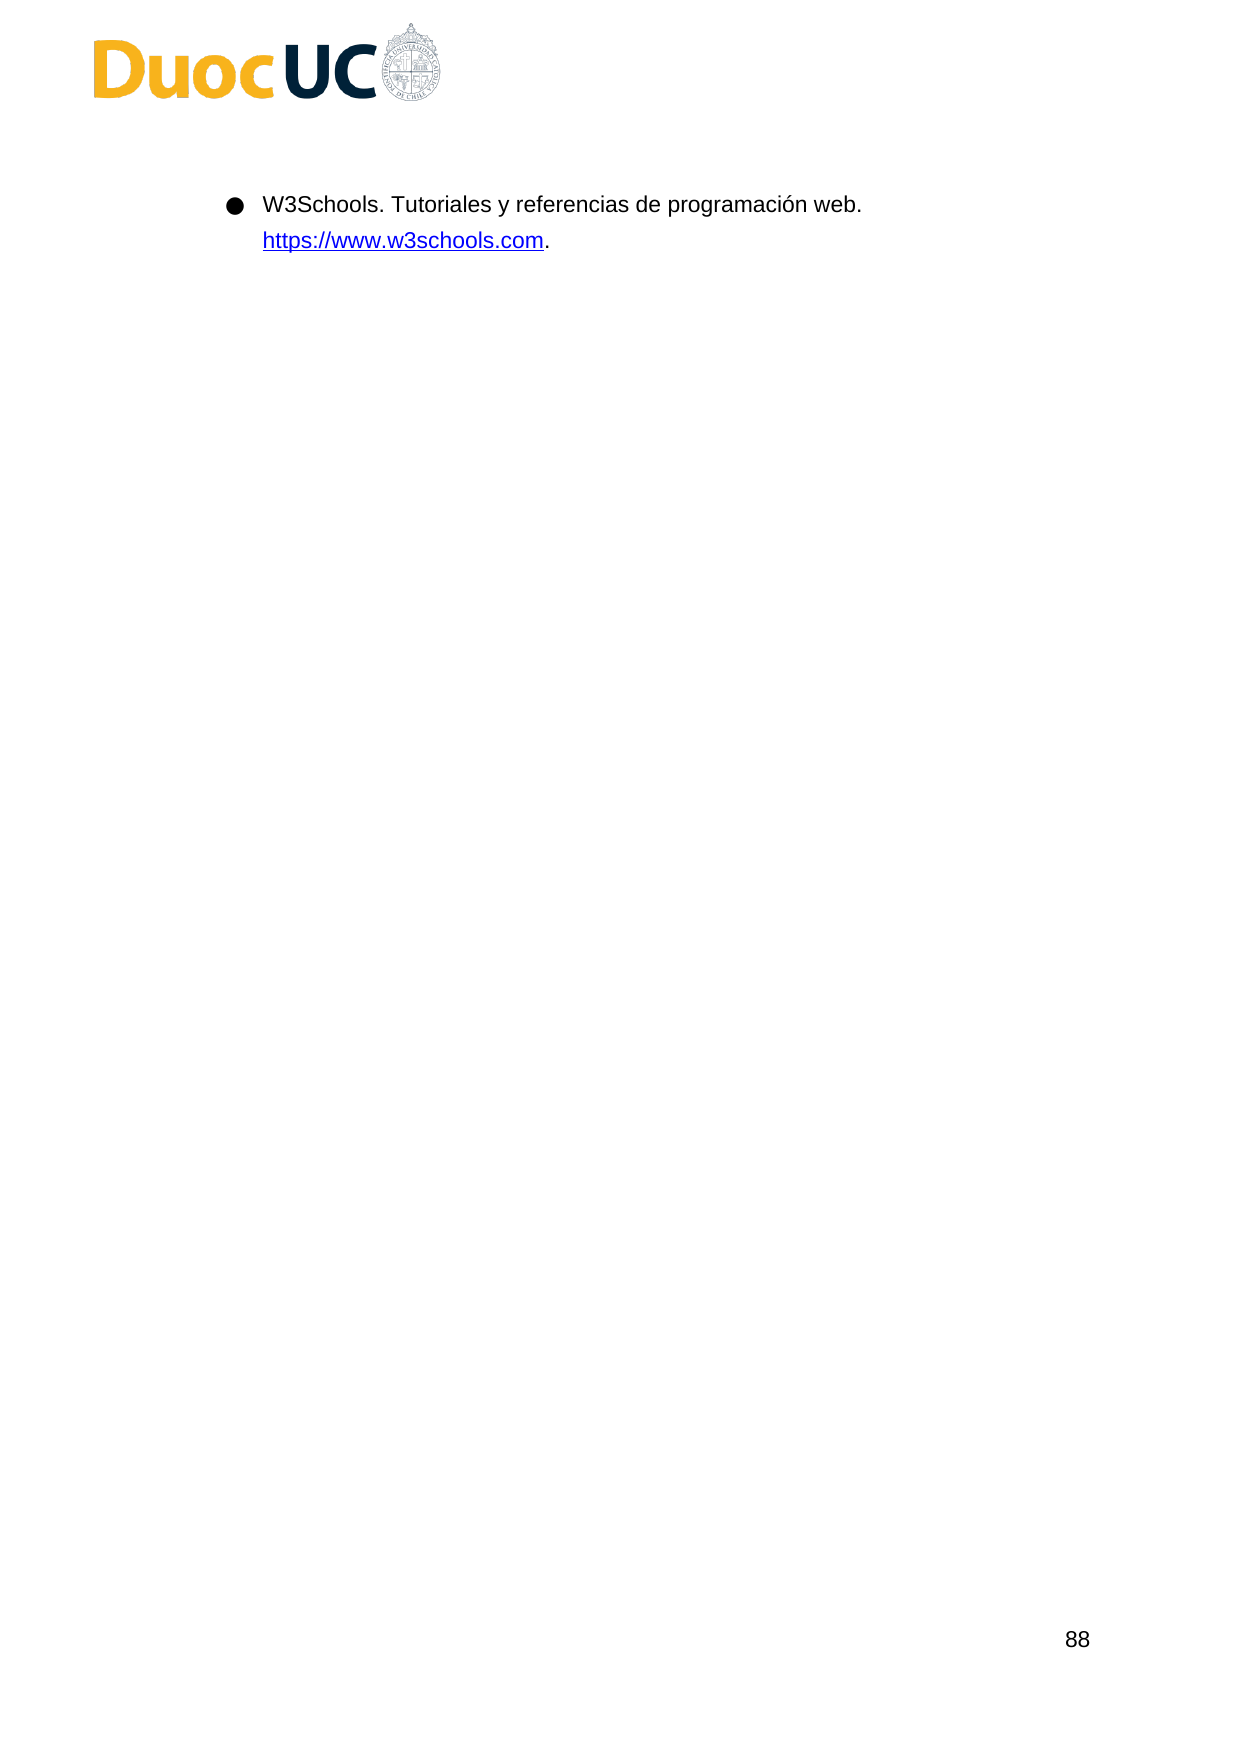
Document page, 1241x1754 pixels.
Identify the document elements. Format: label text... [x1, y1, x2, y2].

picture [89, 18, 445, 106]
list W3Schools. Tutoriales y referencias de programación web. https://www.w3schools.com. [225, 178, 1090, 254]
